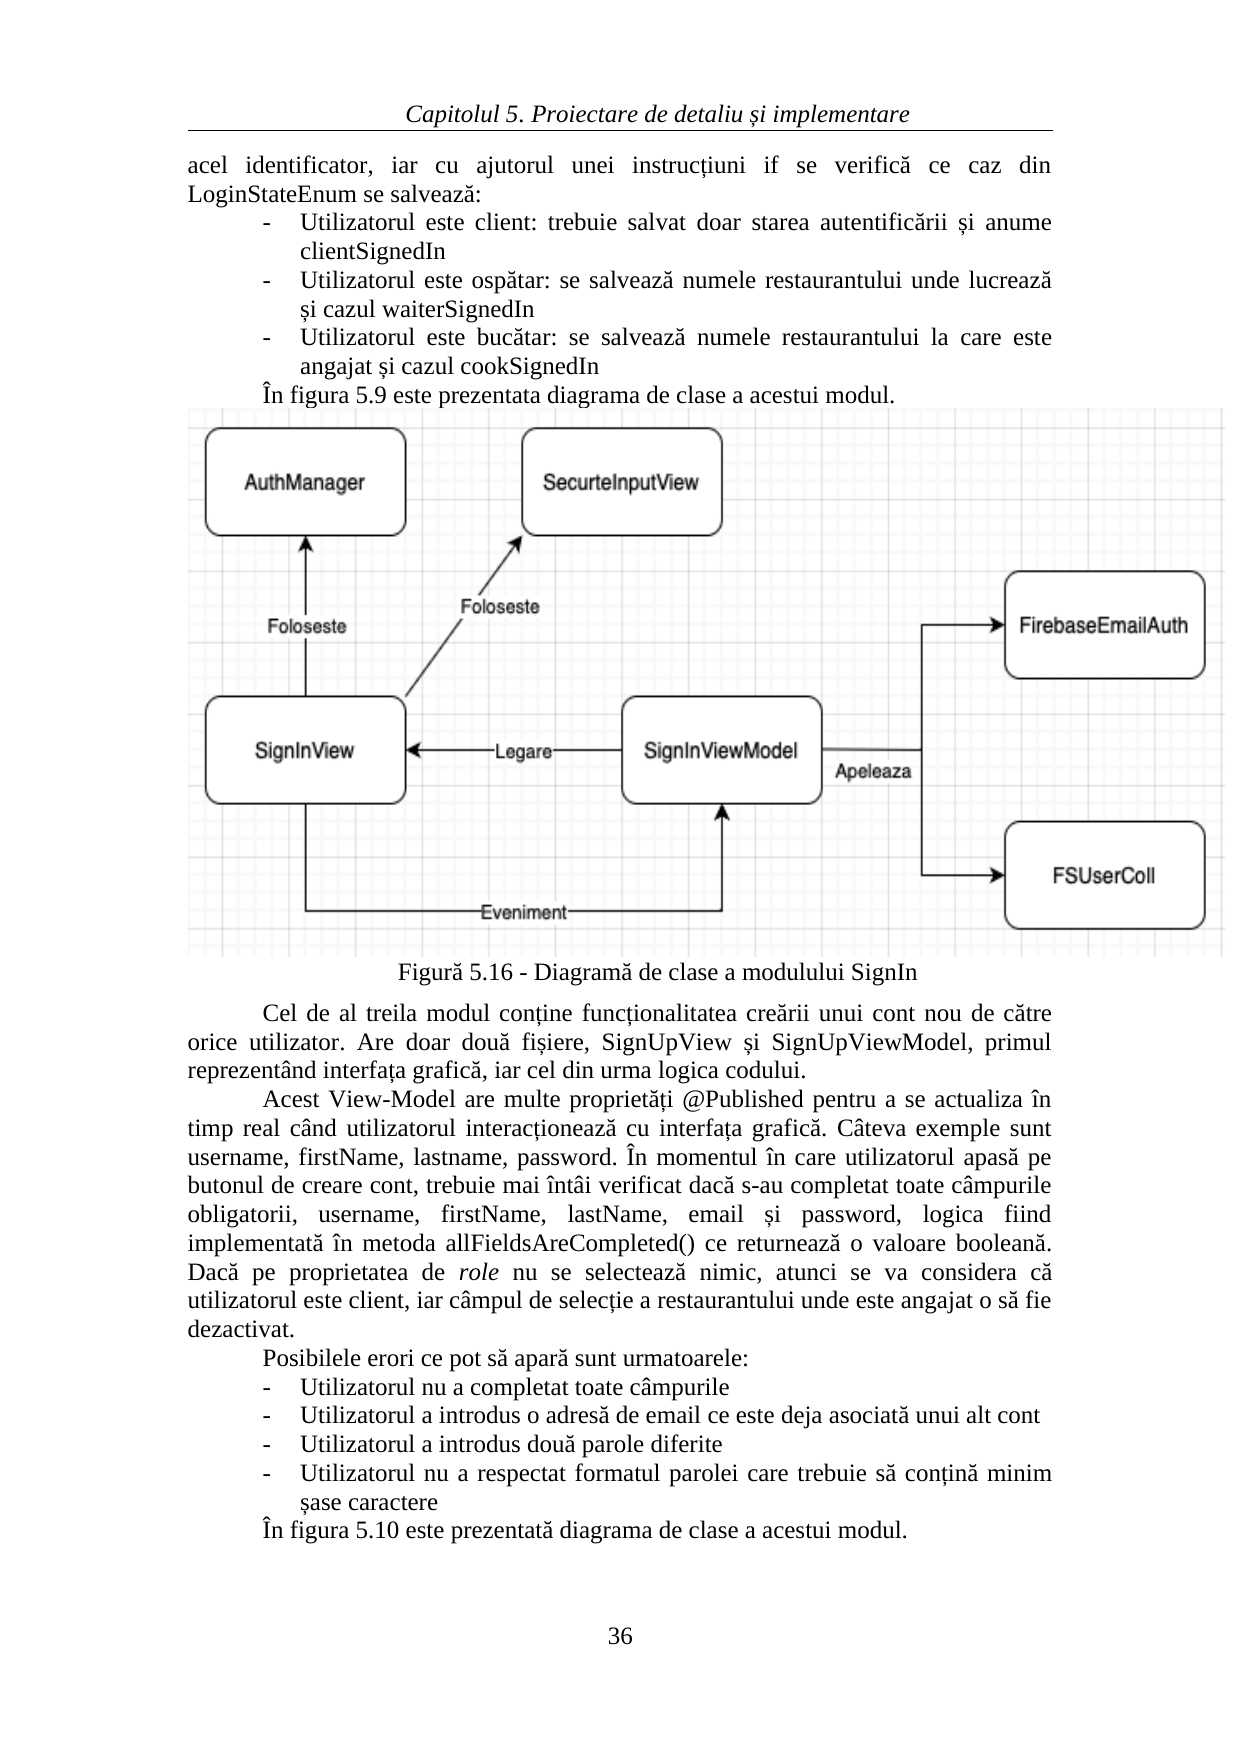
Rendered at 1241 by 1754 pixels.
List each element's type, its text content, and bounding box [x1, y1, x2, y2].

list Utilizatorul nu a respectat formatul parolei care trebuie să conțină minim șase caractere [262, 1458, 1053, 1516]
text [187, 150, 1053, 207]
list Utilizatorul este bucătar: se salvează numele restaurantului la care este angajat și cazul cookSignedIn [262, 322, 1053, 380]
text În figura 5.10 este prezentată diagrama de clase a acestui modul. [187, 1516, 1053, 1544]
text În figura 5.9 este prezentata diagrama de clase a acestui modul. [262, 380, 1053, 408]
text Acest View-Model are multe proprietăți @Published pentru a se actualiza în timp real când utilizatorul interacționează cu interfața grafică. Câteva exemple sunt username, firstName, lastname, password. În momentul în care utilizatorul apasă pe butonul de creare cont, trebuie mai întâi verificat dacă s-au completat toate câmpurile obligatorii, username, firstName, lastName, email și password, logica fiind implementată în metoda allFieldsAreCompleted() ce returnează o valoare booleană. Dacă pe proprietatea de role nu se selectează nimic, atunci se va considera că utilizatorul este client, iar câmpul de selecție a restaurantului unde este angajat o să fie dezactivat. [187, 1084, 1053, 1343]
picture [187, 408, 1226, 957]
text Posibilele erori ce pot să apară sunt urmatoarele: [187, 1343, 1053, 1372]
list Utilizatorul nu a completat toate câmpurile [262, 1372, 1053, 1401]
list Utilizatorul a introdus două parole diferite [262, 1429, 1053, 1458]
list Utilizatorul a introdus o adresă de email ce este deja asociată unui alt cont [262, 1401, 1053, 1429]
list Utilizatorul este ospătar: se salvează numele restaurantului unde lucrează și cazul waiterSignedIn [262, 265, 1053, 322]
text Cel de al treila modul conține funcționalitatea creării unui cont nou de către orice utilizator. Are doar două fișiere, SignUpView și SignUpViewModel, primul reprezentând interfața grafică, iar cel din urma logica codului. [187, 998, 1053, 1084]
list Utilizatorul este client: trebuie salvat doar starea autentificării și anume clientSignedIn [262, 207, 1053, 265]
